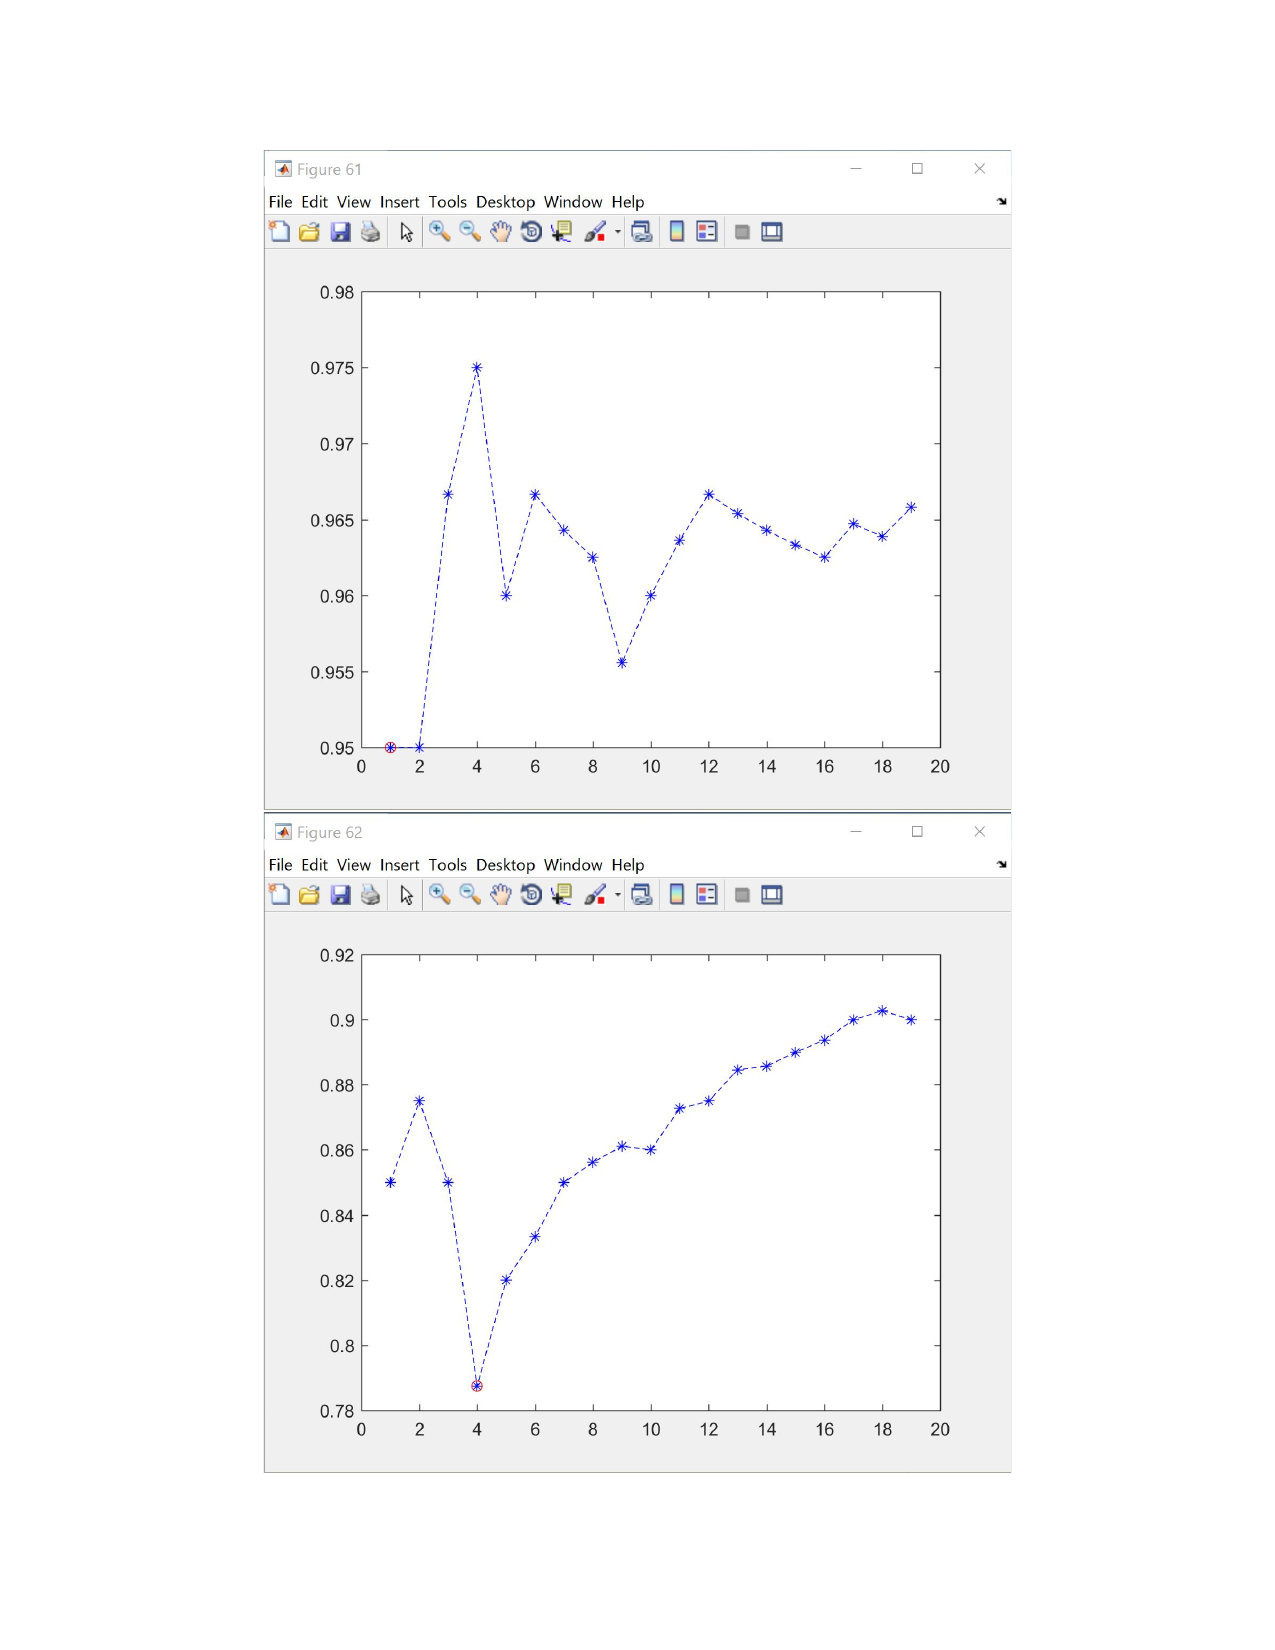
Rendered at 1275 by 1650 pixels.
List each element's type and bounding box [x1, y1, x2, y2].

picture [263, 812, 1012, 1473]
picture [263, 150, 1012, 810]
